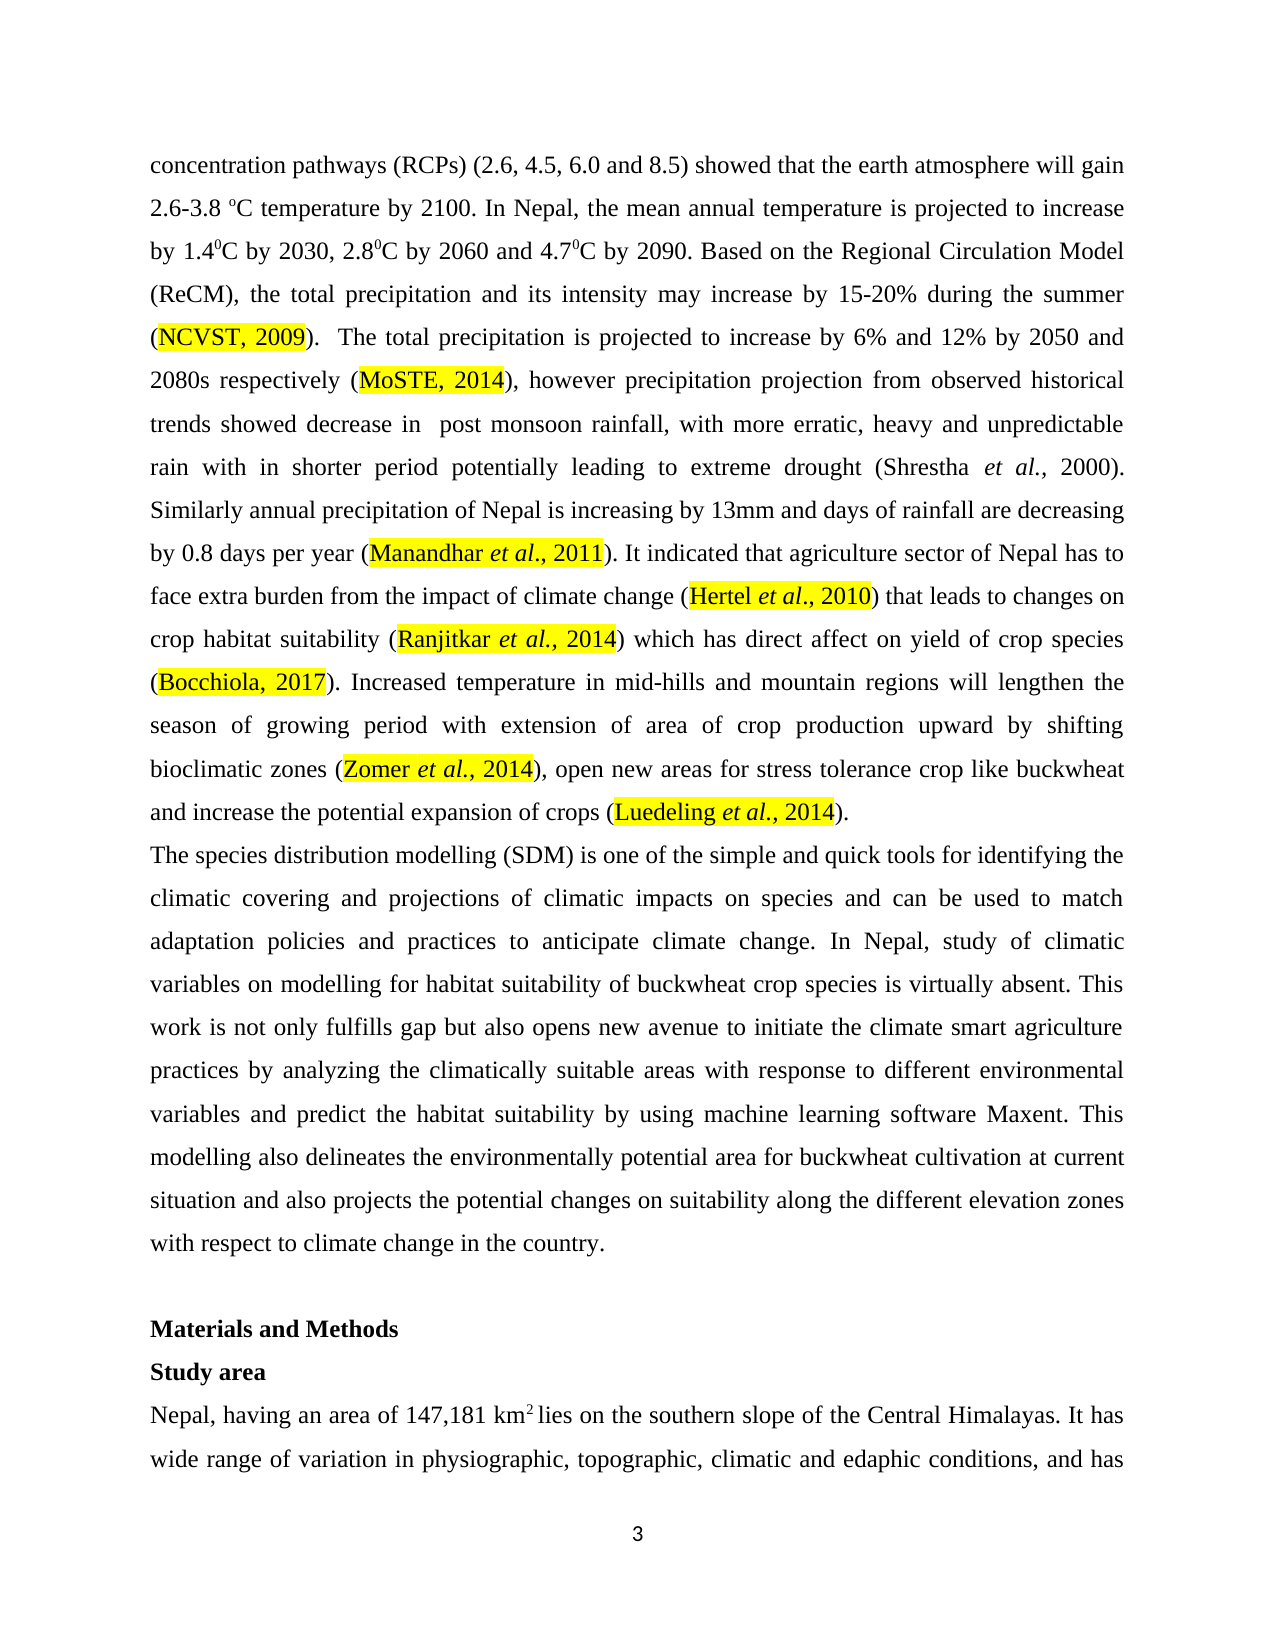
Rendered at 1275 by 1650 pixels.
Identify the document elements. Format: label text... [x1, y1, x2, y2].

text Materials and Methods [150, 1314, 1125, 1343]
text Study area [150, 1357, 1125, 1386]
text The species distribution modelling (SDM) is one of the simple and quick tools for identifying the climatic covering and projections of climatic impacts on species and can be used to match adaptation policies and practices to anticipate climate change. In Nepal, study of climatic variables on modelling for habitat suitability of buckwheat crop species is virtually absent. This work is not only fulfills gap but also opens new avenue to initiate the climate smart agriculture practices by analyzing the climatically suitable areas with response to different environmental variables and predict the habitat suitability by using machine learning software Maxent. This modelling also delineates the environmentally potential area for buckwheat cultivation at current situation and also projects the potential changes on suitability along the different elevation zones with respect to climate change in the country. [150, 840, 1125, 1257]
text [150, 150, 1125, 826]
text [150, 1401, 1125, 1472]
